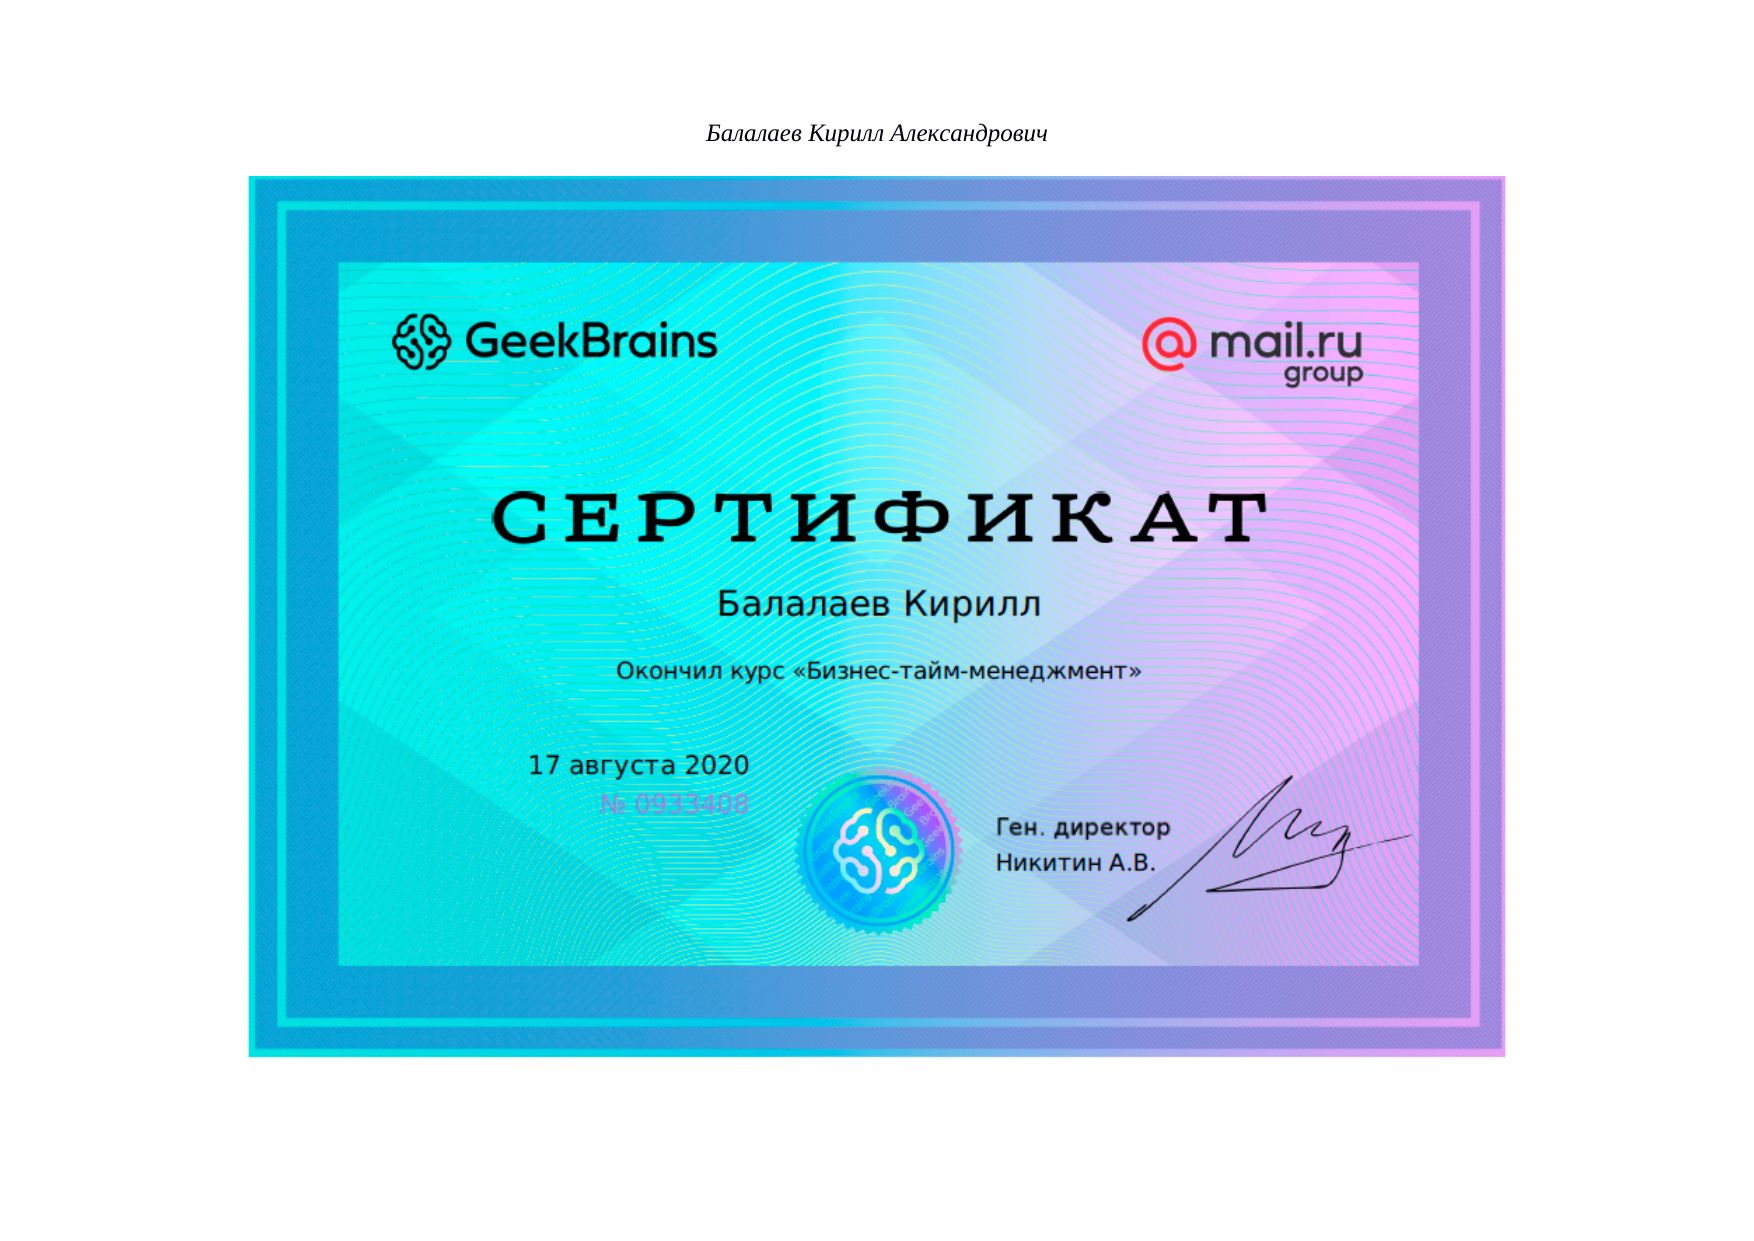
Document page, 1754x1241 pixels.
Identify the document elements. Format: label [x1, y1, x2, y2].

picture [248, 176, 1506, 1060]
